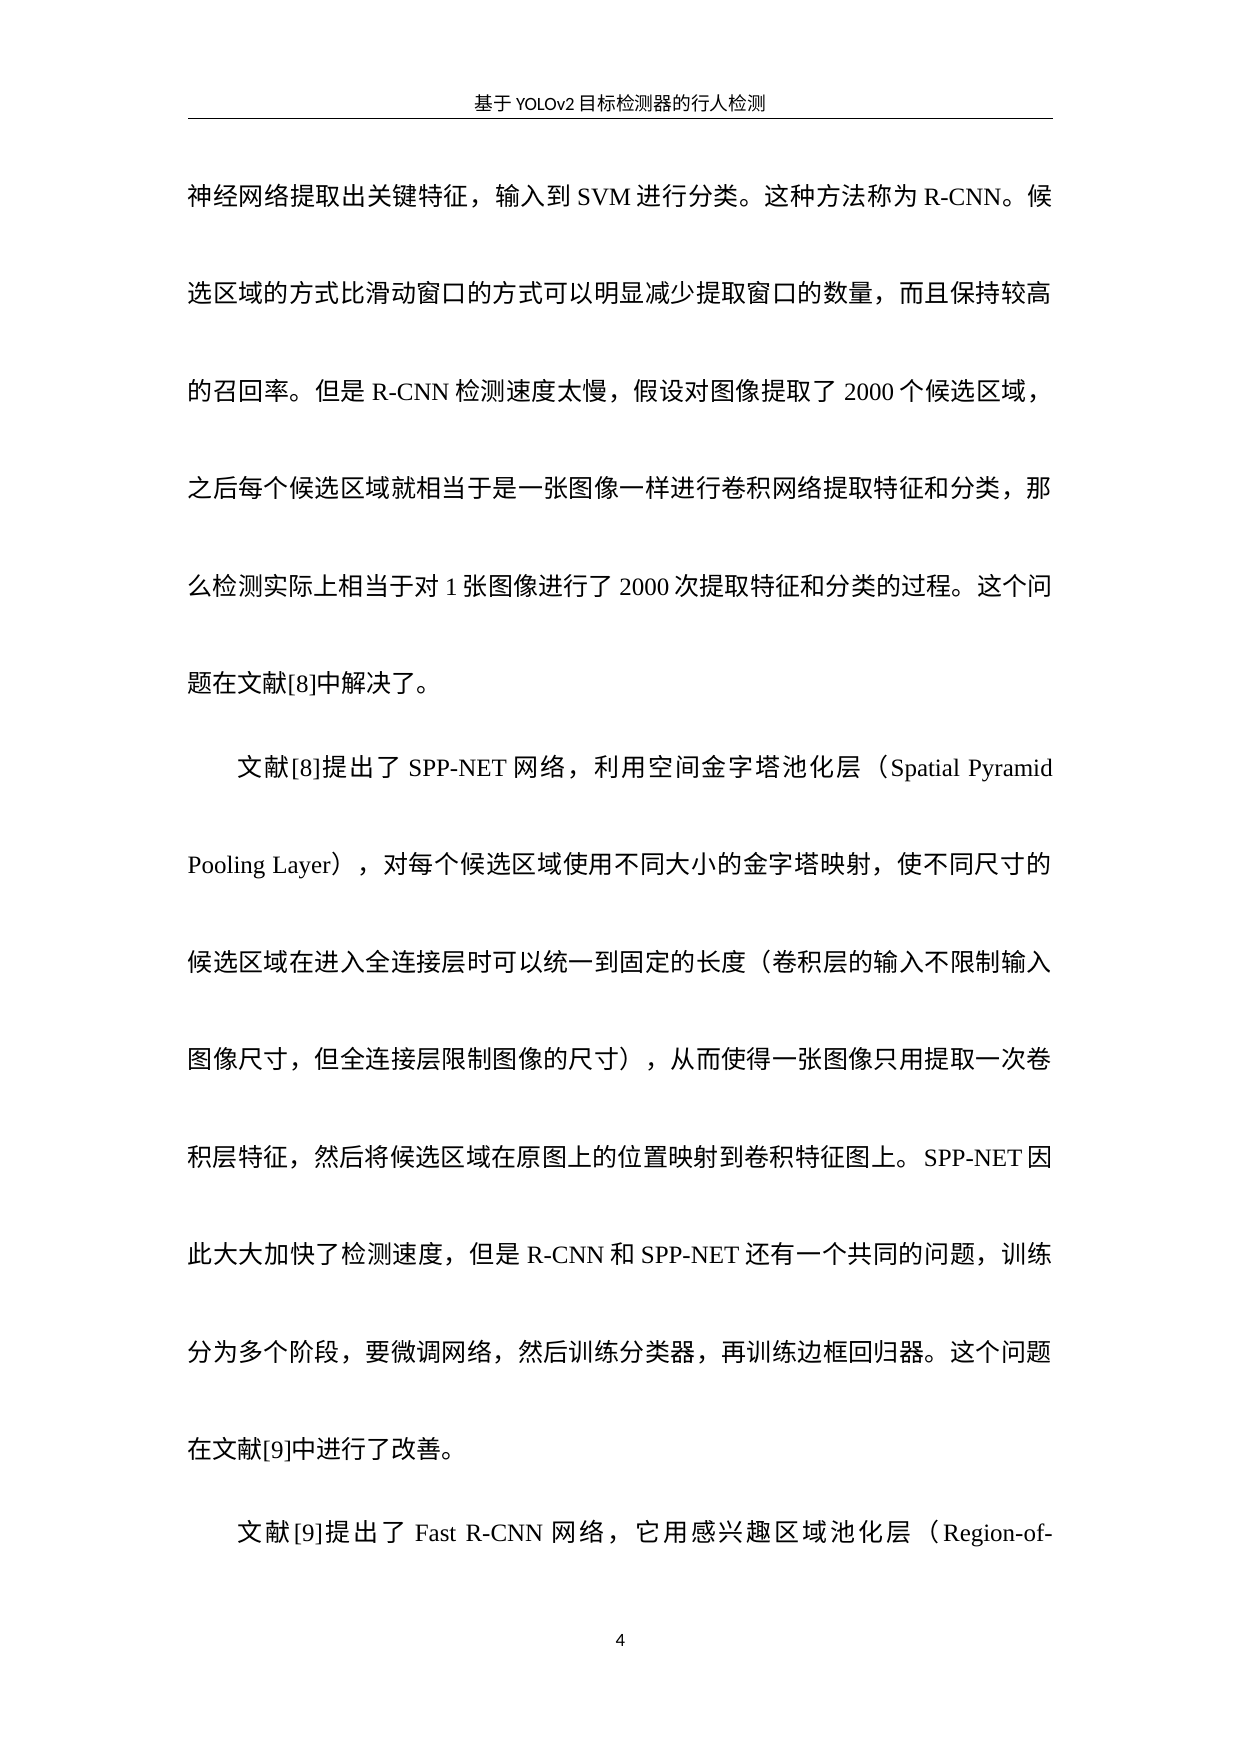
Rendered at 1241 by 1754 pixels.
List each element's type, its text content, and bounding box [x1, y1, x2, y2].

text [187, 162, 1053, 714]
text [187, 1498, 1053, 1563]
text 文献[8]提出了SPP-NET网络，利用空间金字塔池化层（Spatial Pyramid Pooling Layer），对每个候选区域使用不同大小的金字塔映射，使不同尺寸的候选区域在进入全连接层时可以统一到固定的长度（卷积层的输入不限制输入图像尺寸，但全连接层限制图像的尺寸），从而使得一张图像只用提取一次卷积层特征，然后将候选区域在原图上的位置映射到卷积特征图上。SPP-NET因此大大加快了检测速度，但是R-CNN和SPP-NET还有一个共同的问题，训练分为多个阶段，要微调网络，然后训练分类器，再训练边框回归器。这个问题在文献[9]中进行了改善。 [187, 733, 1053, 1480]
